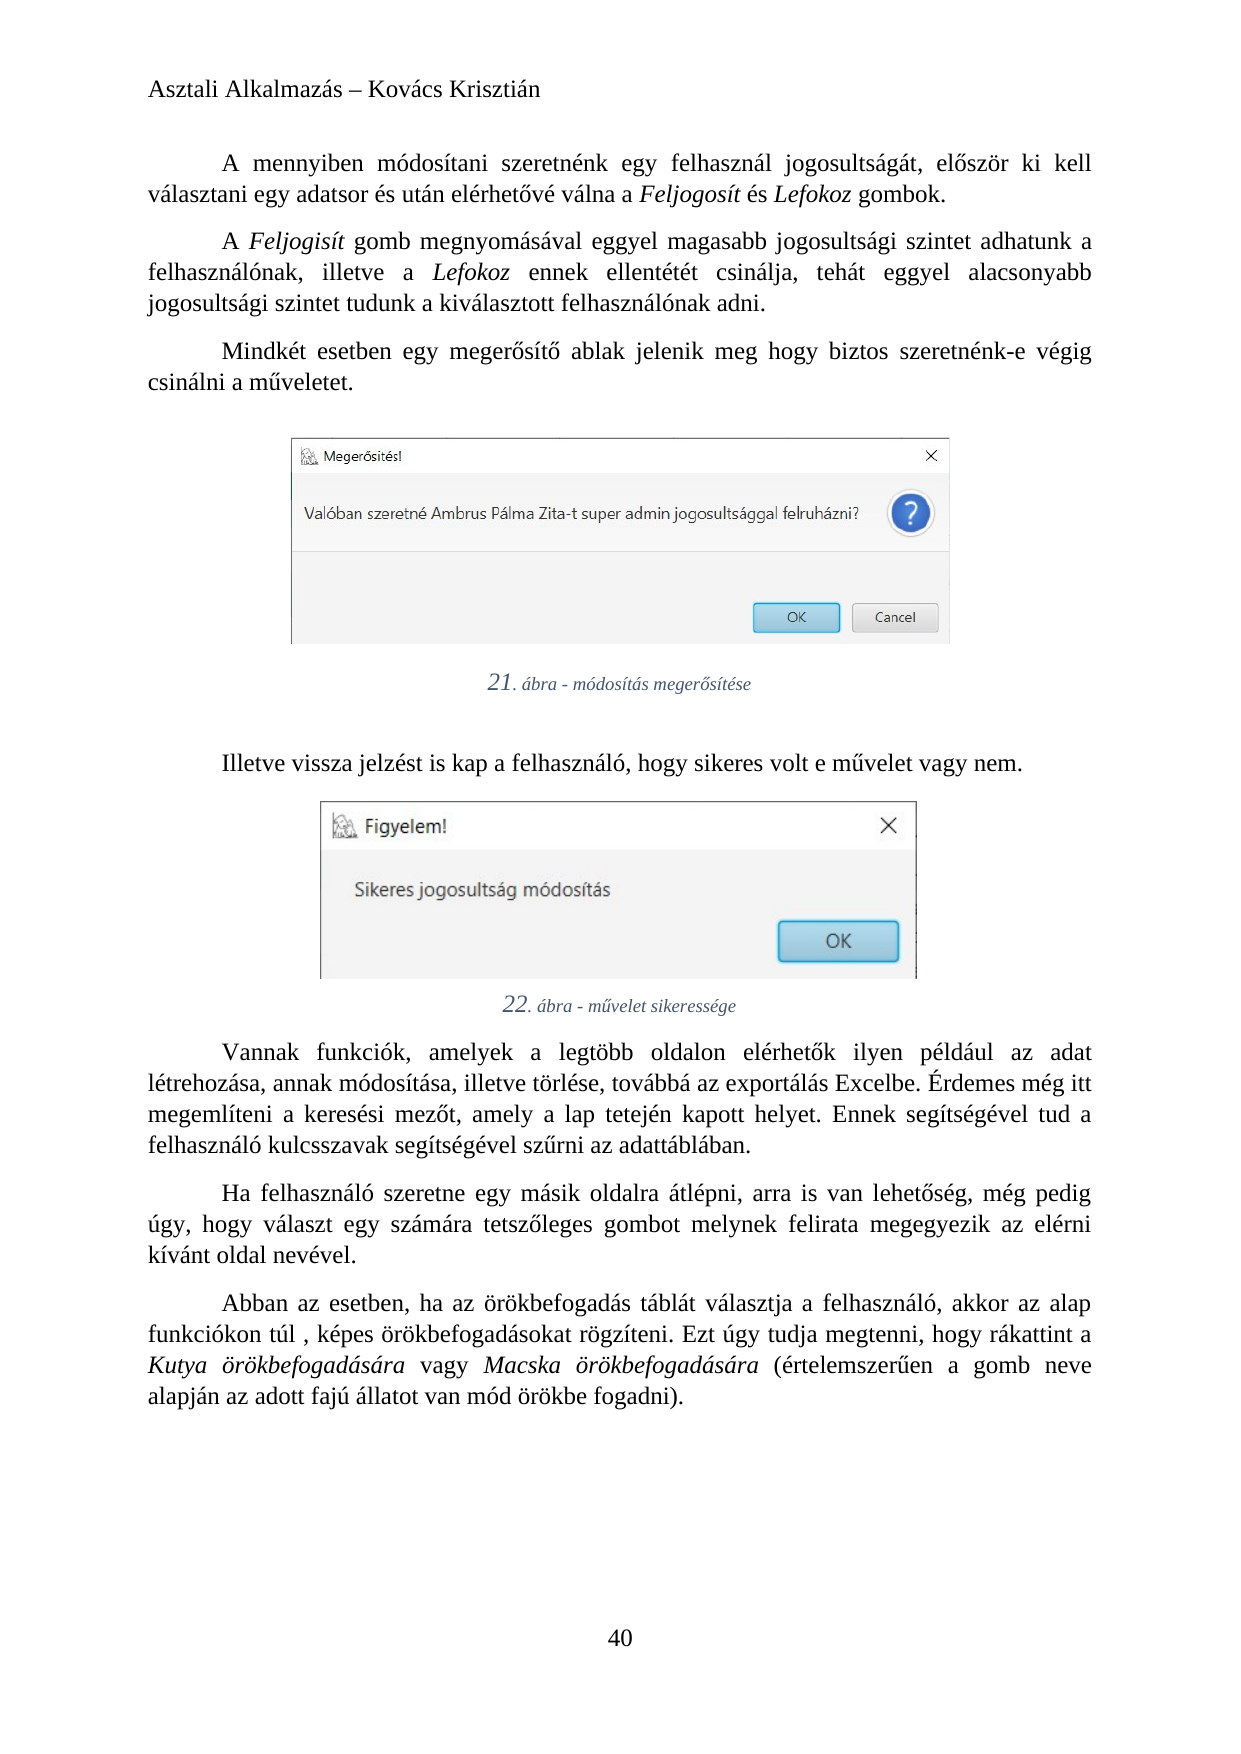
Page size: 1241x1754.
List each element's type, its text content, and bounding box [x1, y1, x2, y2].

text Abban az esetben, ha az örökbefogadás táblát választja a felhasználó, akkor az alap funkciókon túl , képes örökbefogadásokat rögzíteni. Ezt úgy tudja megtenni, hogy rákattint a Kutya örökbefogadására vagy Macska örökbefogadására (értelemszerűen a gomb neve alapján az adott fajú állatot van mód örökbe fogadni). [148, 1288, 1092, 1410]
text A Feljogisít gomb megnyomásával eggyel magasabb jogosultsági szintet adhatunk a felhasználónak, illetve a Lefokoz ennek ellentétét csinálja, tehát eggyel alacsonyabb jogosultsági szintet tudunk a kiválasztott felhasználónak adni. [148, 226, 1092, 317]
picture [290, 437, 950, 644]
text Ha felhasználó szeretne egy másik oldalra átlépni, arra is van lehetőség, még pedig úgy, hogy választ egy számára tetszőleges gombot melynek felirata megegyezik az elérni kívánt oldal nevével. [148, 1178, 1092, 1269]
text A mennyiben módosítani szeretnénk egy felhasznál jogosultságát, először ki kell választani egy adatsor és után elérhetővé válna a Feljogosít és Lefokoz gombok. [148, 148, 1092, 207]
picture [320, 801, 917, 979]
text Mindkét esetben egy megerősítő ablak jelenik meg hogy biztos szeretnénk-e végig csinálni a műveletet. [148, 336, 1092, 396]
